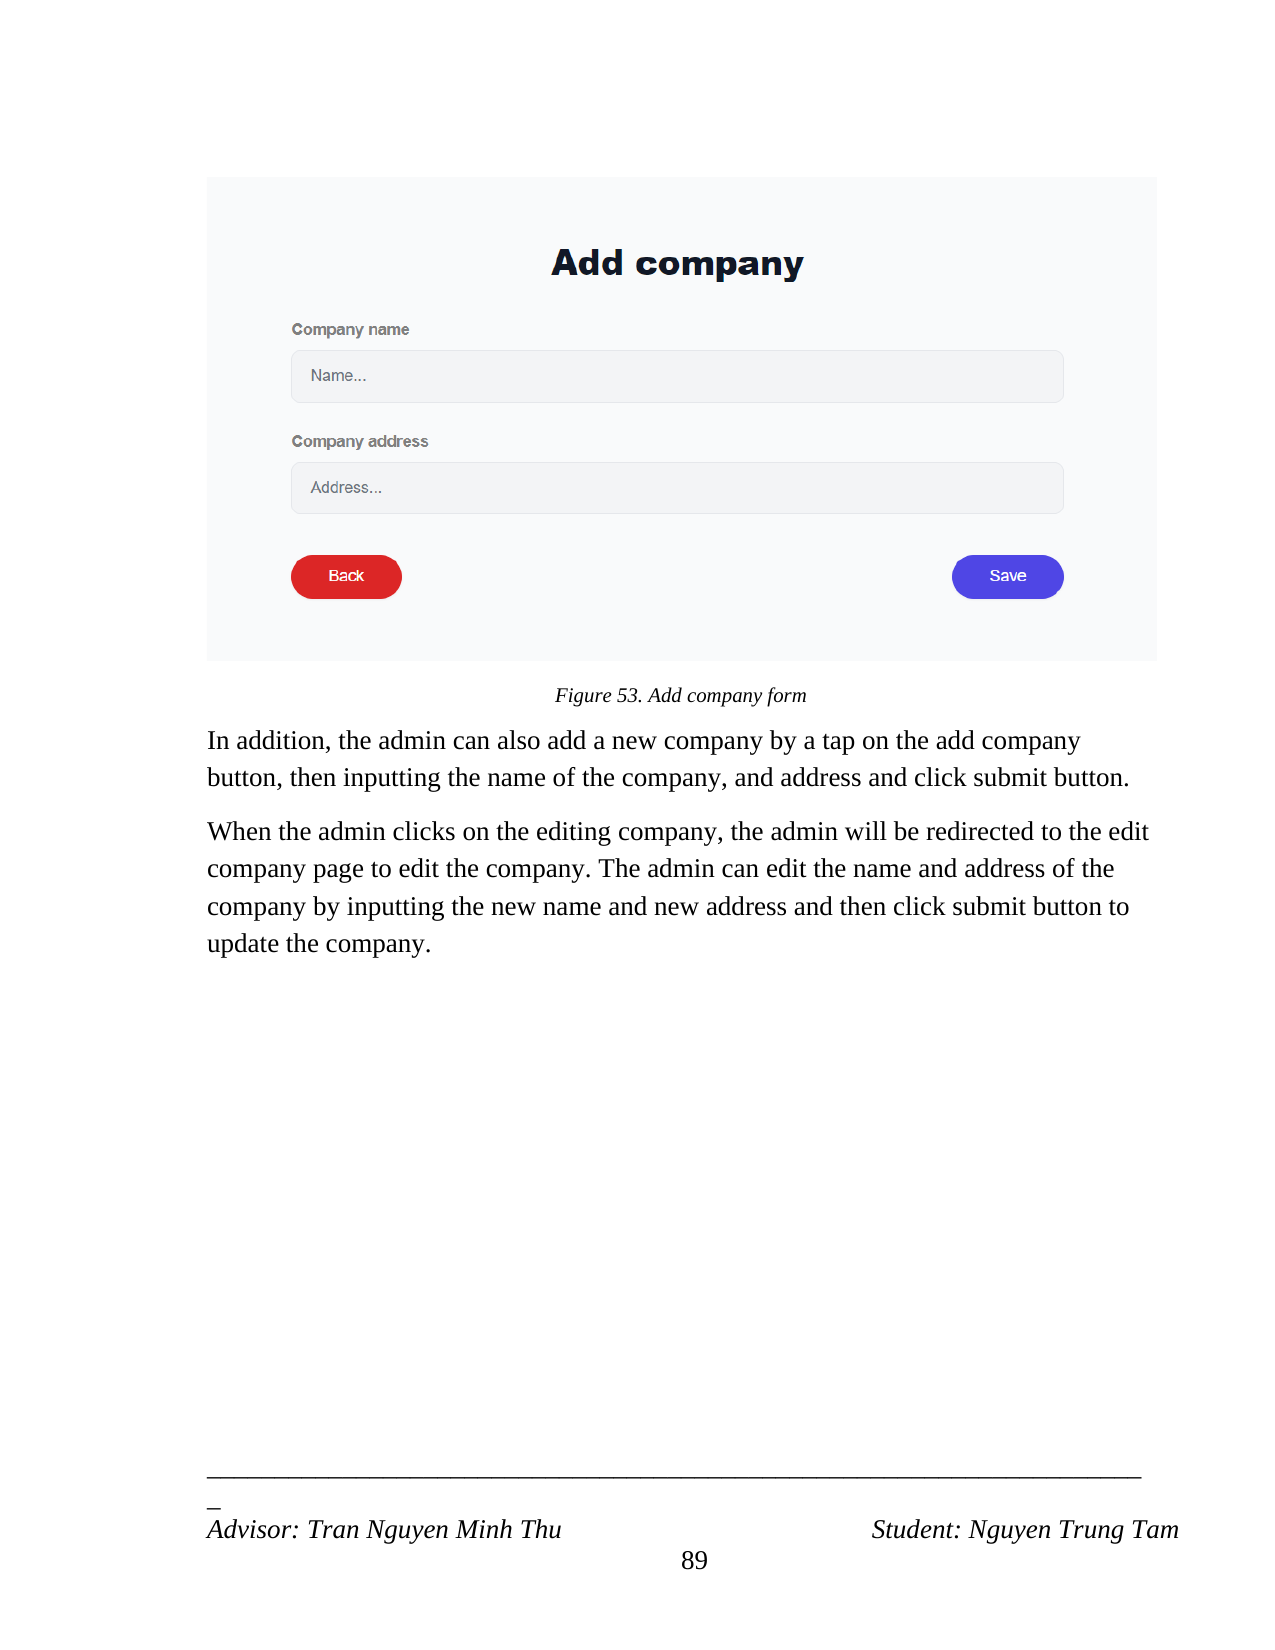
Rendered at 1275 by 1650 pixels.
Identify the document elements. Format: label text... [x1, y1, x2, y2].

picture [206, 177, 1157, 661]
text In addition, the admin can also add a new company by a tap on the add company button, then inputting the name of the company, and address and click submit button. [207, 724, 1157, 792]
text When the admin clicks on the editing company, the admin will be redirected to the edit company page to edit the company. The admin can edit the name and address of the company by inputting the new name and new address and then click submit button to update the company. [207, 815, 1157, 958]
text Figure 53. Add company form [207, 683, 1157, 707]
